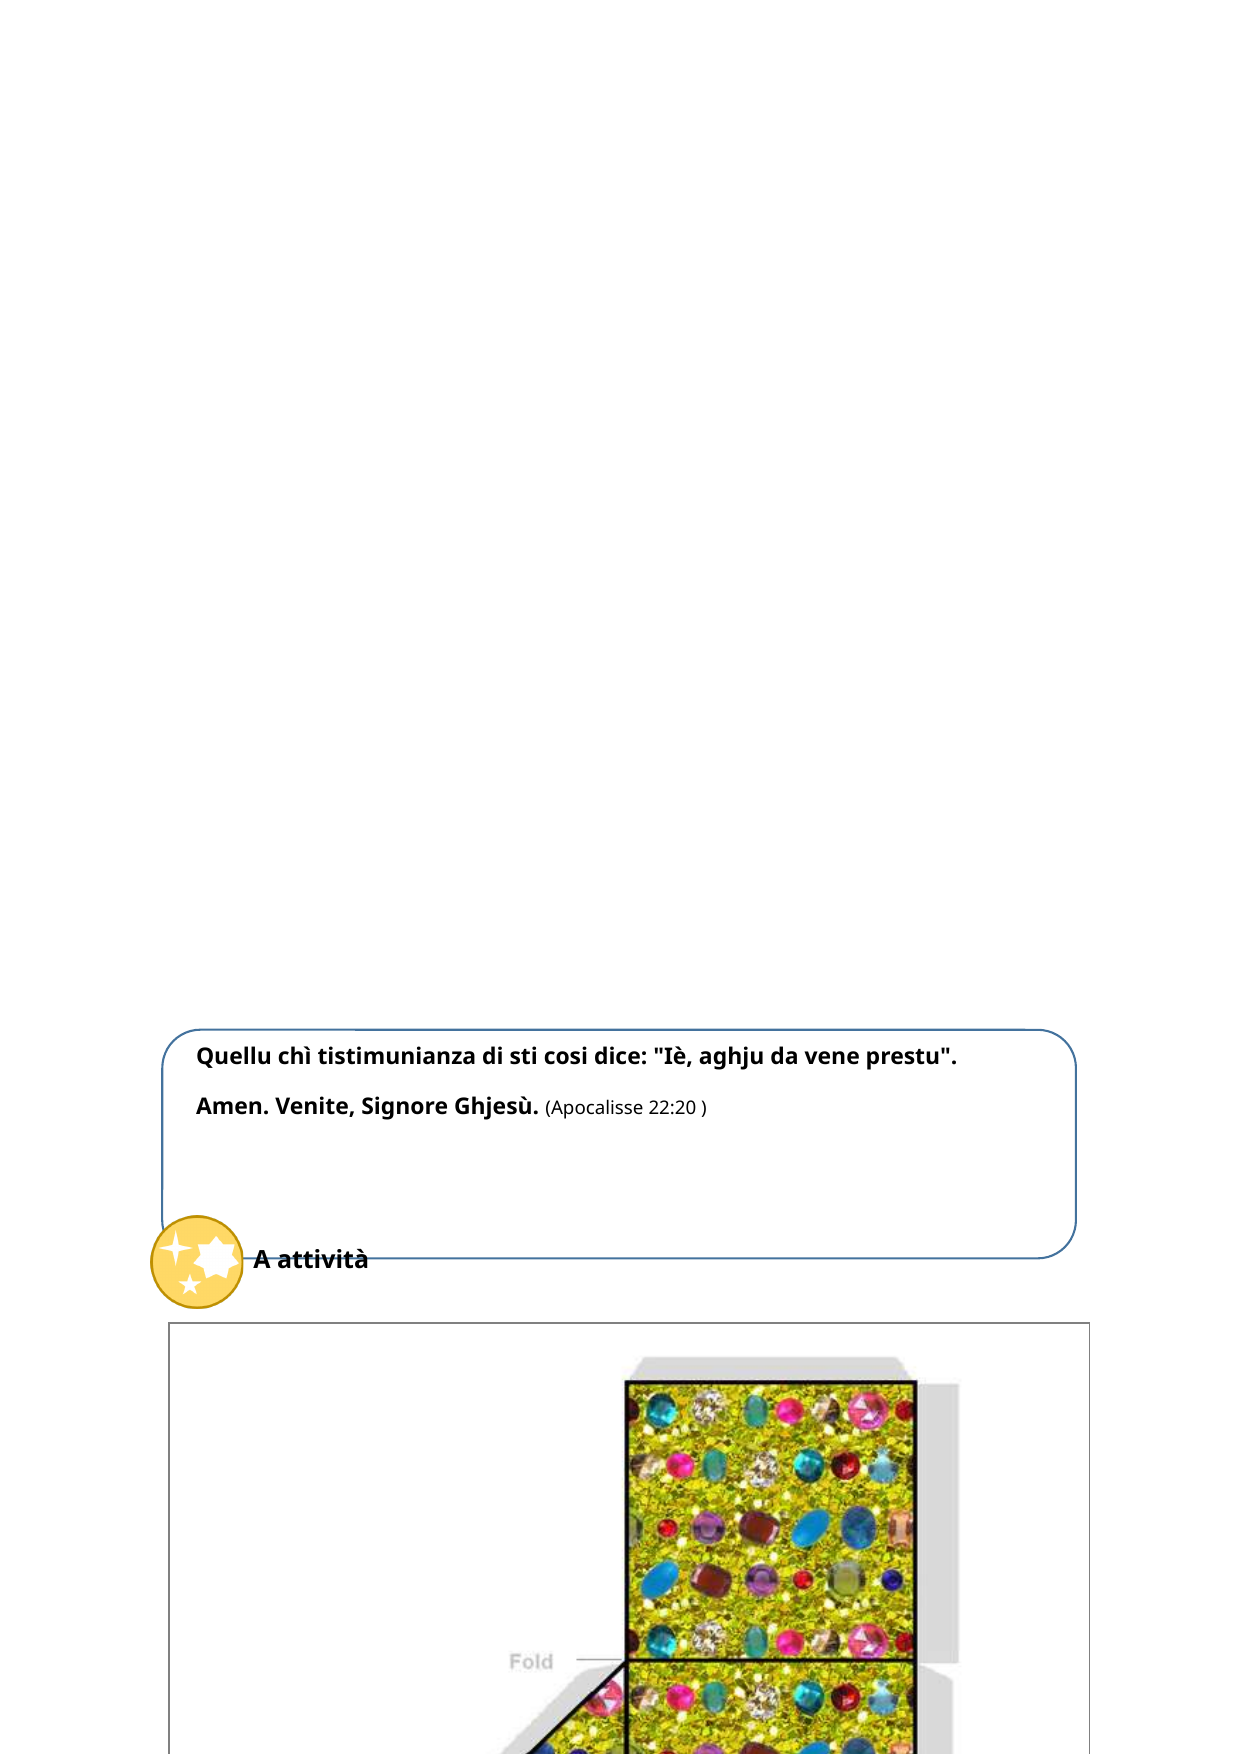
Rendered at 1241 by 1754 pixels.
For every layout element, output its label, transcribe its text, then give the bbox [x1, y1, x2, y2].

text Amen. Venite, Signore Ghjesù. (Apocalisse 22:20 ) [150, 1090, 1090, 1121]
text Quellu chì tistimunianza di sti cosi dice: "Iè, aghju da vene prestu". [150, 1040, 1090, 1071]
picture [150, 1215, 244, 1309]
text A attività [244, 1241, 1090, 1275]
picture [170, 1324, 1089, 1754]
